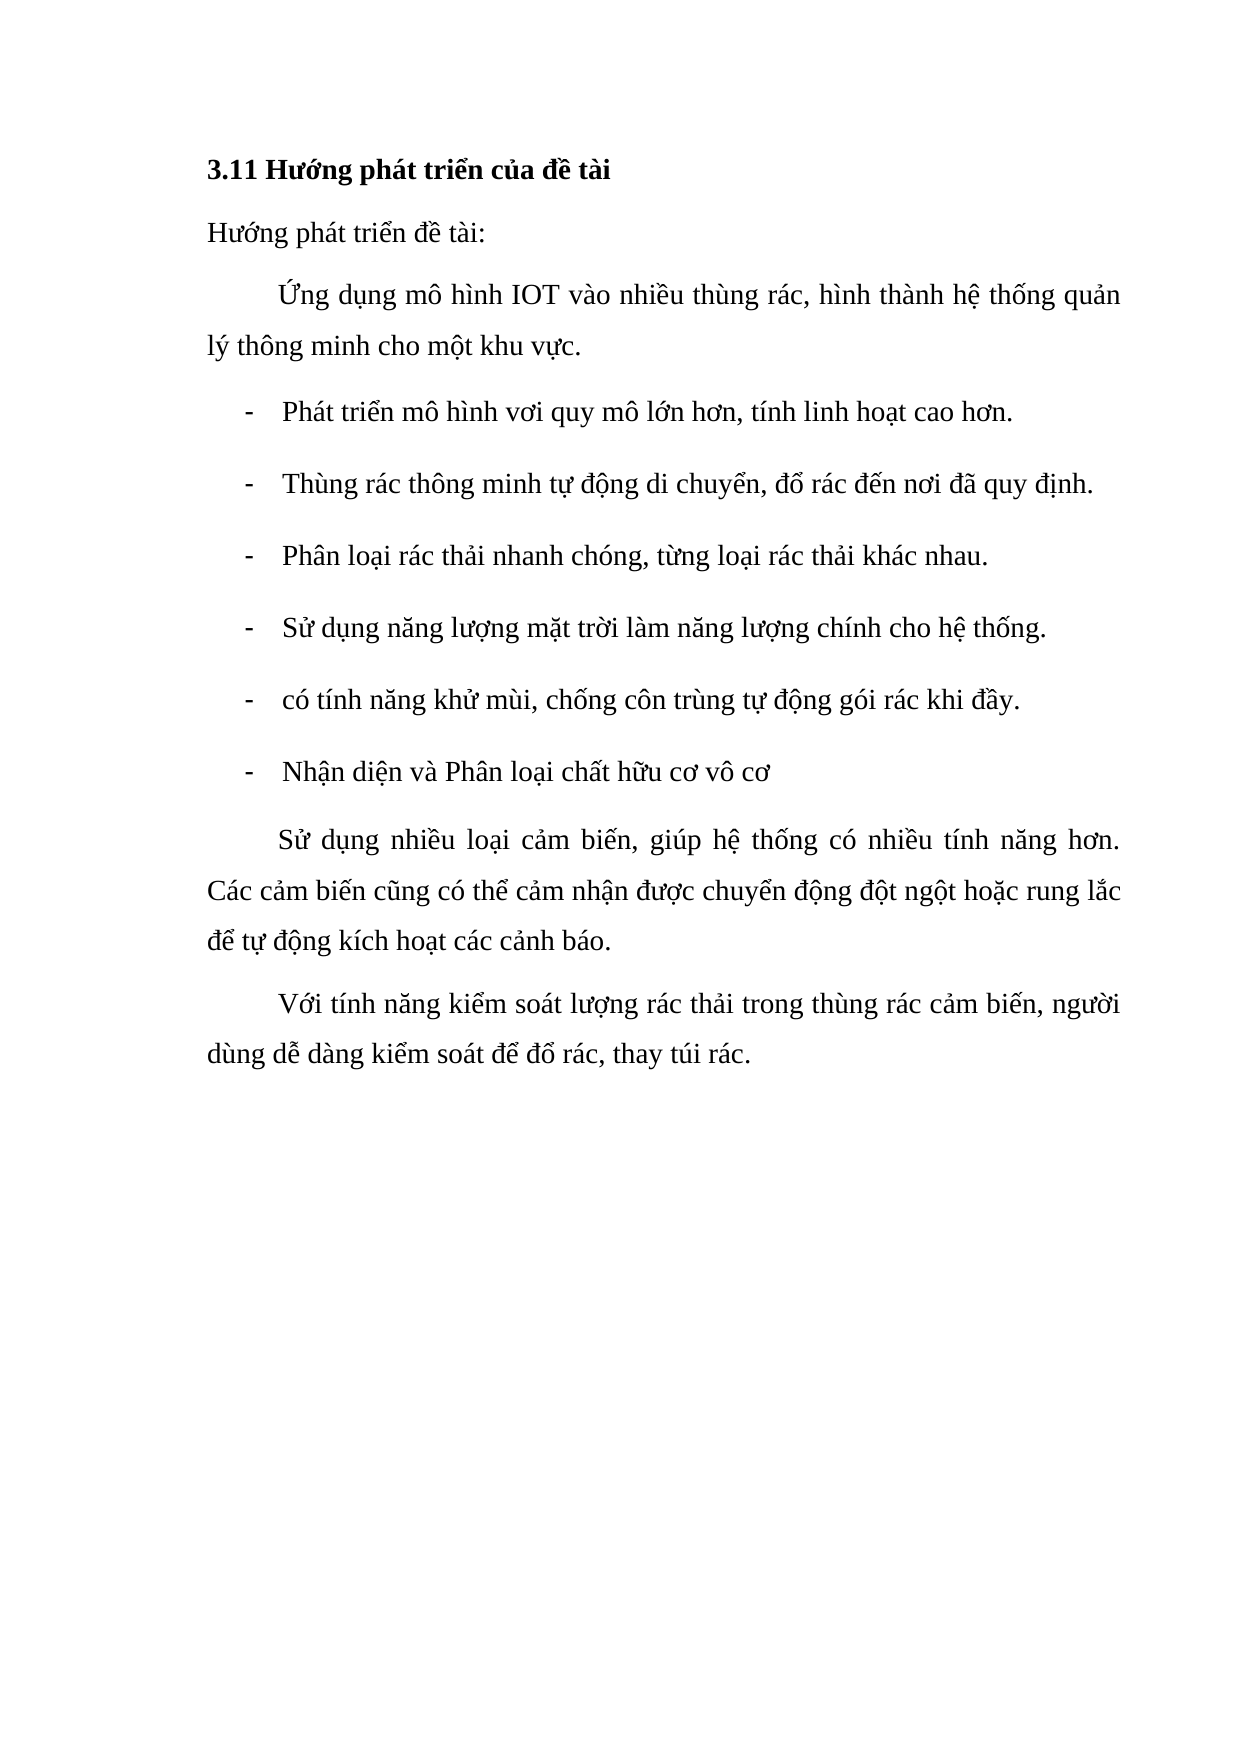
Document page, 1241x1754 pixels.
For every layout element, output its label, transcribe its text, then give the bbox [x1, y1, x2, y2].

list Phát triển mô hình vơi quy mô lớn hơn, tính linh hoạt cao hơn. [244, 391, 1122, 430]
text Ứng dụng mô hình IOT vào nhiều thùng rác, hình thành hệ thống quản lý thông minh cho một khu vực. [207, 277, 1122, 361]
list Phân loại rác thải nhanh chóng, từng loại rác thải khác nhau. [244, 534, 1122, 574]
list Sử dụng năng lượng mặt trời làm năng lượng chính cho hệ thống. [244, 607, 1122, 646]
text Hướng phát triển đề tài: [207, 215, 1122, 248]
list có tính năng khử mùi, chống côn trùng tự động gói rác khi đầy. [244, 678, 1122, 718]
text Với tính năng kiểm soát lượng rác thải trong thùng rác cảm biến, người dùng dễ dàng kiểm soát để đổ rác, thay túi rác. [207, 986, 1122, 1070]
text Sử dụng nhiều loại cảm biến, giúp hệ thống có nhiều tính năng hơn. Các cảm biến cũng có thể cảm nhận được chuyển động đột ngột hoặc rung lắc để tự động kích hoạt các cảnh báo. [207, 822, 1122, 957]
list Nhận diện và Phân loại chất hữu cơ vô cơ [244, 751, 1122, 790]
text Hướng phát triển của đề tài [207, 152, 1122, 185]
list Thùng rác thông minh tự động di chuyển, đổ rác đến nơi đã quy định. [244, 463, 1122, 502]
